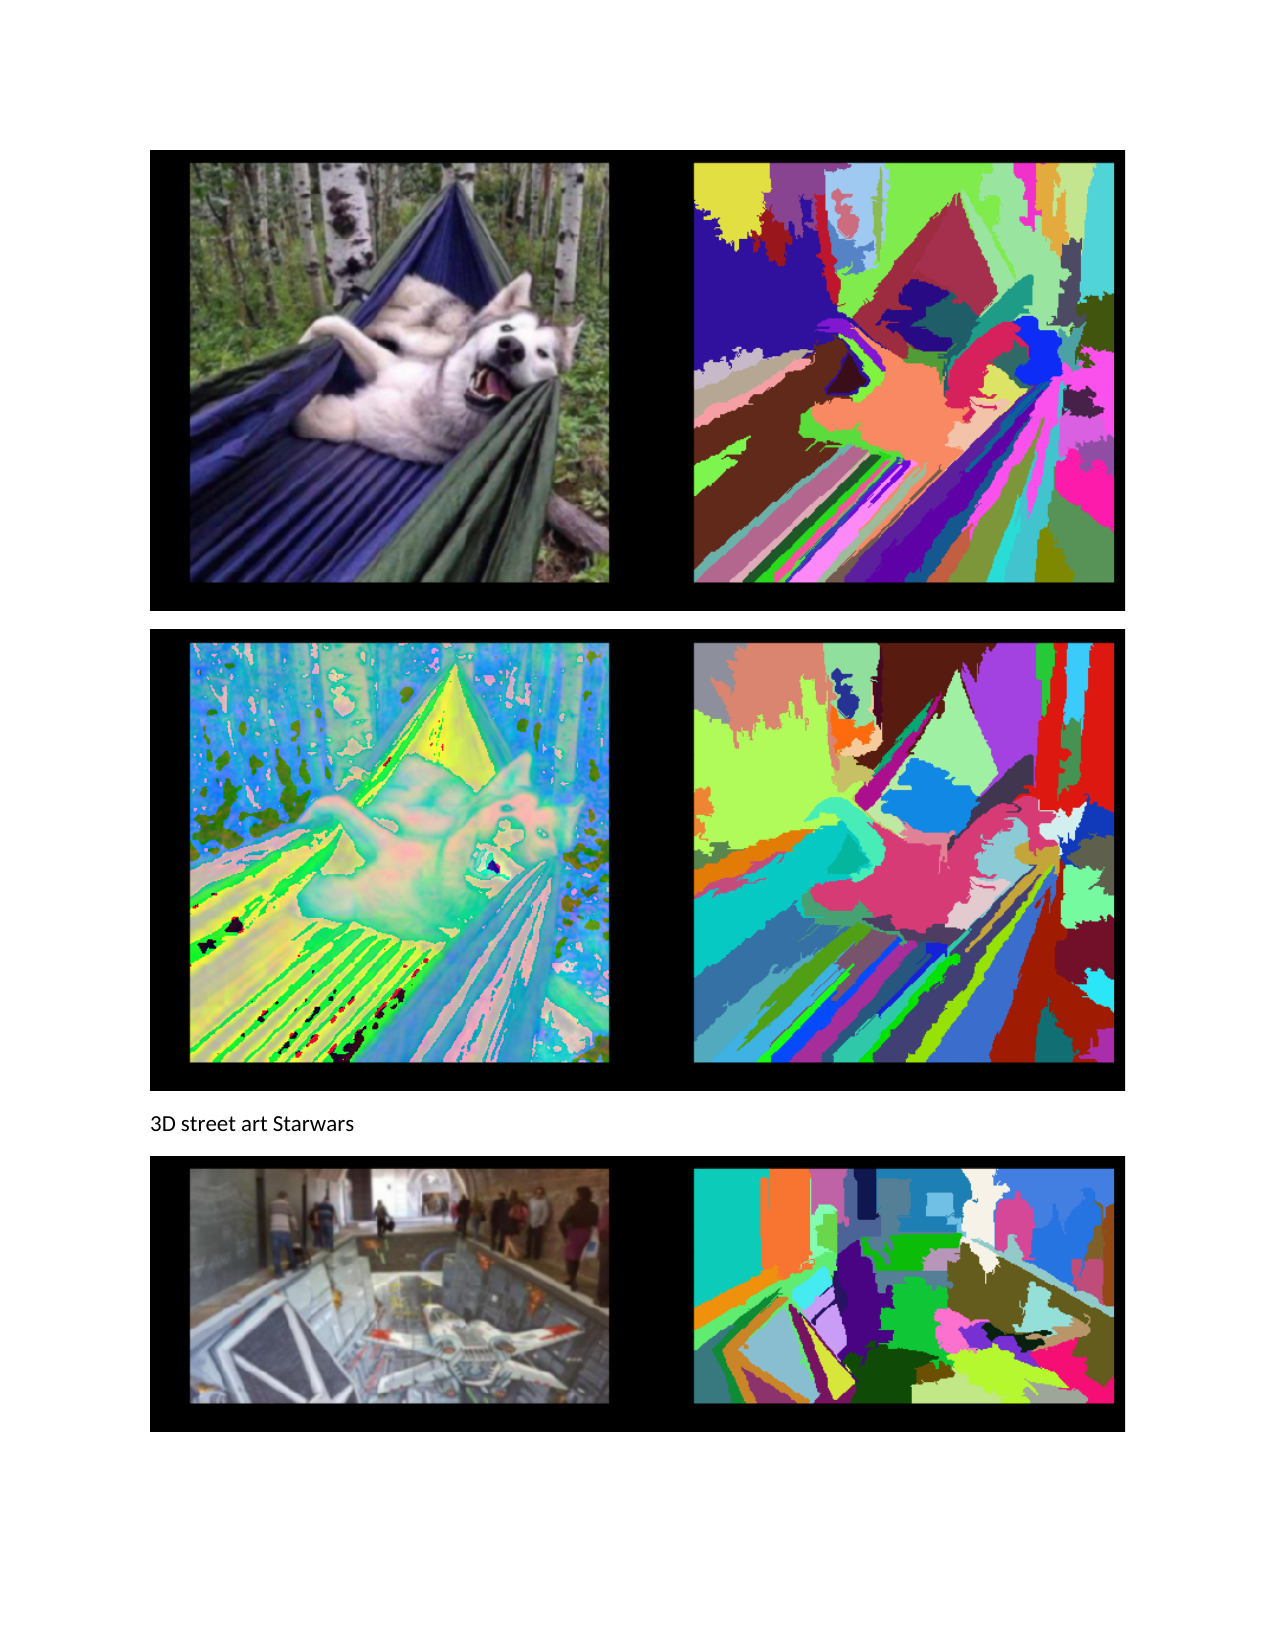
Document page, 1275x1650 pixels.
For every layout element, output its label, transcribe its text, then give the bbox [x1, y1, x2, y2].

text 3D street art Starwars [150, 1109, 1125, 1138]
picture [150, 629, 1125, 1091]
picture [150, 1156, 1125, 1432]
picture [150, 150, 1125, 611]
